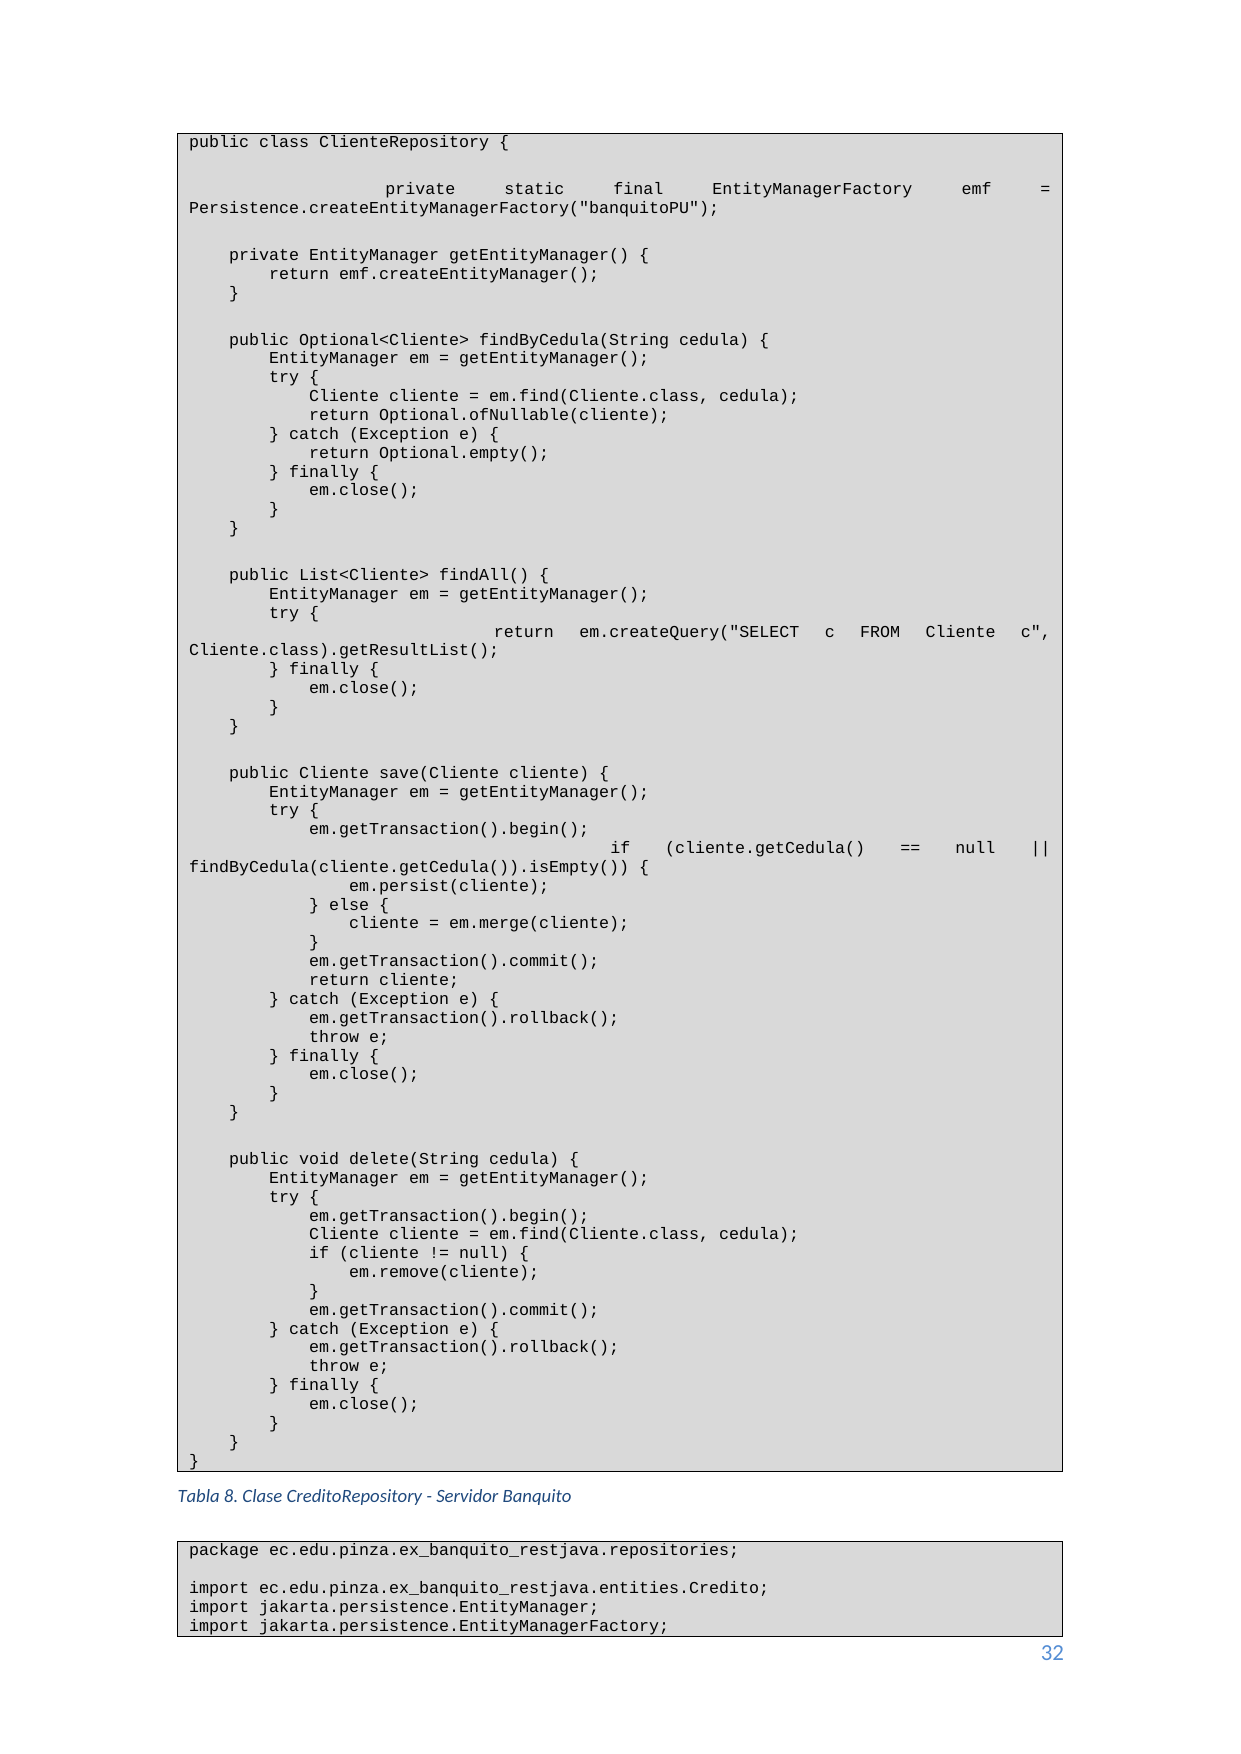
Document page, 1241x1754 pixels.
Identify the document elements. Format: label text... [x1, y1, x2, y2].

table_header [178, 134, 1062, 1471]
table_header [178, 1542, 1062, 1636]
text Tabla 8. Clase CreditoRepository - Servidor Banquito [177, 1484, 1063, 1507]
